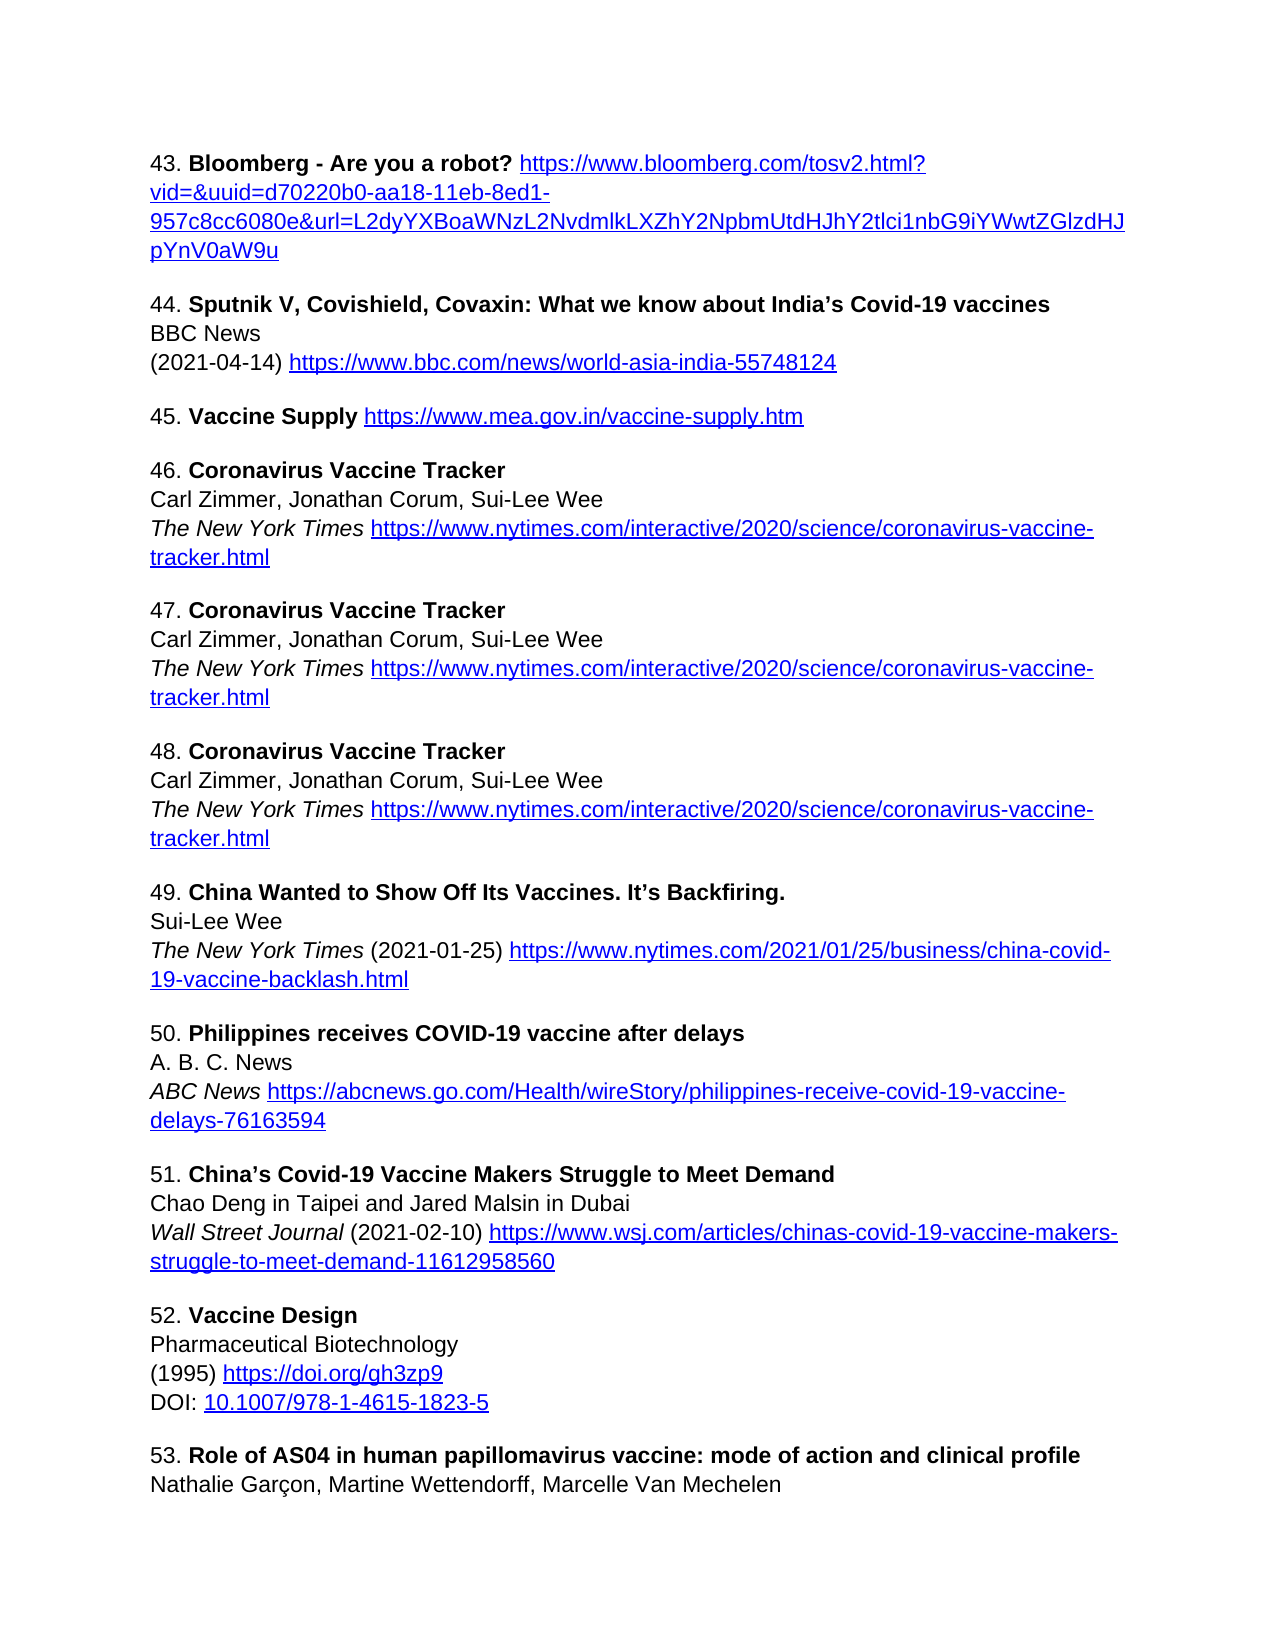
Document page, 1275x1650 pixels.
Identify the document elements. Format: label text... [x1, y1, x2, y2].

text 46. Coronavirus Vaccine Tracker Carl Zimmer, Jonathan Corum, Sui-Lee Wee The New York Times https://www.nytimes.com/interactive/2020/science/coronavirus-vaccine-tracker.html [150, 457, 1125, 570]
text 51. China’s Covid-19 Vaccine Makers Struggle to Meet Demand Chao Deng in Taipei and Jared Malsin in Dubai Wall Street Journal (2021-02-10) https://www.wsj.com/articles/chinas-covid-19-vaccine-makers-struggle-to-meet-demand-11612958560 [150, 1161, 1125, 1274]
text 44. Sputnik V, Covishield, Covaxin: What we know about India’s Covid-19 vaccines BBC News (2021-04-14) https://www.bbc.com/news/world-asia-india-55748124 [150, 291, 1125, 375]
text 52. Vaccine Design Pharmaceutical Biotechnology (1995) https://doi.org/gh3zp9 DOI: 10.1007/978-1-4615-1823-5 [150, 1302, 1125, 1415]
text 45. Vaccine Supply https://www.mea.gov.in/vaccine-supply.htm [150, 403, 1125, 429]
text 47. Coronavirus Vaccine Tracker Carl Zimmer, Jonathan Corum, Sui-Lee Wee The New York Times https://www.nytimes.com/interactive/2020/science/coronavirus-vaccine-tracker.html [150, 597, 1125, 711]
text 48. Coronavirus Vaccine Tracker Carl Zimmer, Jonathan Corum, Sui-Lee Wee The New York Times https://www.nytimes.com/interactive/2020/science/coronavirus-vaccine-tracker.html [150, 738, 1125, 852]
text 43. Bloomberg - Are you a robot? https://www.bloomberg.com/tosv2.html?vid=&uuid=d70220b0-aa18-11eb-8ed1-957c8cc6080e&url=L2dyYXBoaWNzL2NvdmlkLXZhY2NpbmUtdHJhY2tlci1nbG9iYWwtZGlzdHJpYnV0aW9u [150, 150, 1125, 231]
text 50. Philippines receives COVID-19 vaccine after delays A. B. C. News ABC News https://abcnews.go.com/Health/wireStory/philippines-receive-covid-19-vaccine-delays-76163594 [150, 1020, 1125, 1133]
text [150, 1442, 1125, 1498]
text 49. China Wanted to Show Off Its Vaccines. It’s Backfiring. Sui-Lee Wee The New York Times (2021-01-25) https://www.nytimes.com/2021/01/25/business/china-covid-19-vaccine-backlash.html [150, 879, 1125, 992]
text 43. Bloomberg - Are you a robot? https://www.bloomberg.com/tosv2.html?vid=&uuid=d70220b0-aa18-11eb-8ed1-957c8cc6080e&url=L2dyYXBoaWNzL2NvdmlkLXZhY2NpbmUtdHJhY2tlci1nbG9iYWwtZGlzdHJpYnV0aW9u [150, 232, 1125, 263]
